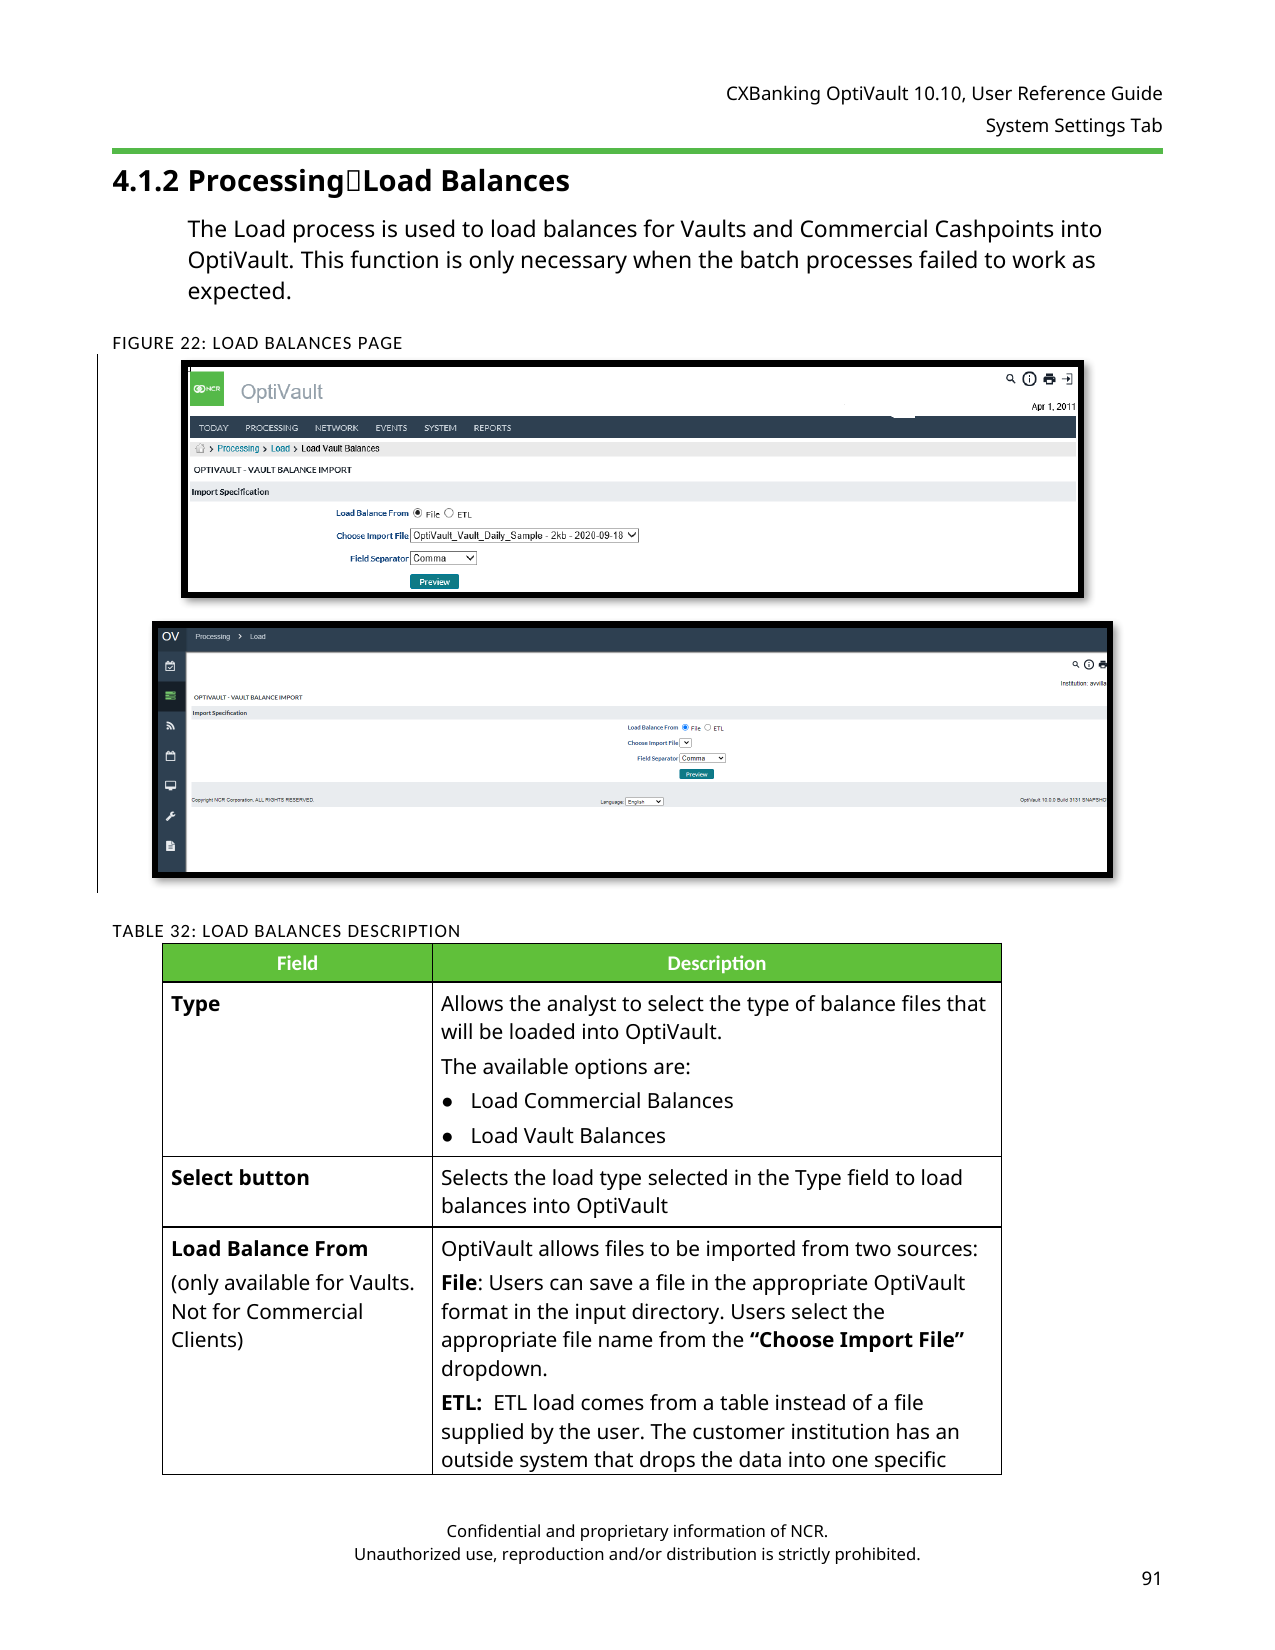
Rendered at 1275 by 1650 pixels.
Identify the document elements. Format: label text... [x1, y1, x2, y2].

table_header Field [163, 944, 432, 981]
picture [188, 367, 1078, 592]
table_cell Selects the load type selected in the Type field to load balances into OptiVault [433, 1157, 1001, 1226]
subtitle ProcessingLoad Balances [112, 160, 1163, 200]
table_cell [163, 1228, 432, 1474]
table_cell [433, 1228, 1001, 1474]
table_cell Allows the analyst to select the type of balance files that will be loaded into OptiVault. The available options are: Load Commercial Balances Load Vault Balances [433, 983, 1001, 1156]
table_header Description [433, 944, 1001, 981]
table_cell Select button [163, 1157, 432, 1226]
text The Load process is used to load balances for Vaults and Commercial Cashpoints into OptiVault. This function is only necessary when the batch processes failed to work as expected. [187, 212, 1163, 306]
picture [158, 628, 1107, 872]
table_cell Type [163, 983, 432, 1156]
